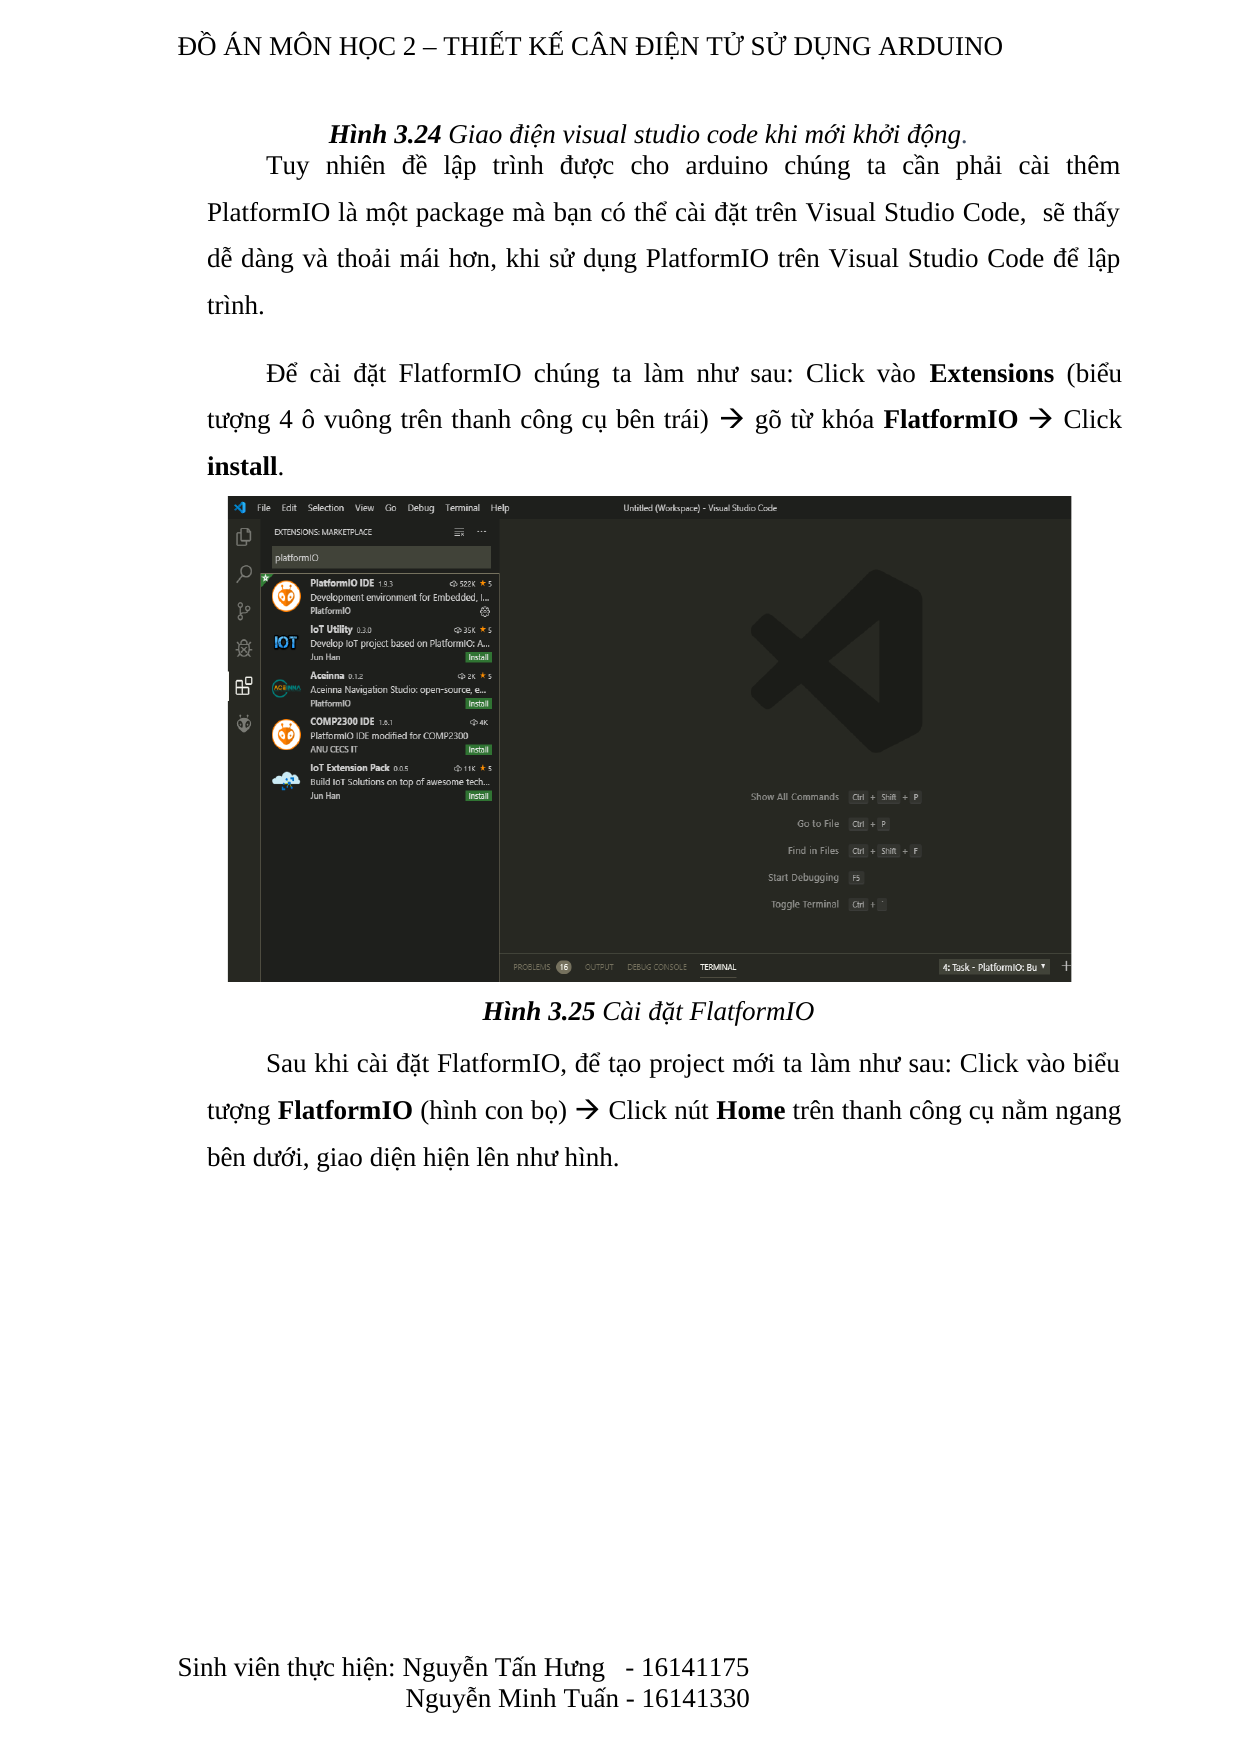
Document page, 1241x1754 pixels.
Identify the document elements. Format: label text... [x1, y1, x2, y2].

text Sau khi cài đặt FlatformIO, để tạo project mới ta làm như sau: Click vào biểu tượng FlatformIO (hình con bọ) Click nút Home trên thanh công cụ nằm ngang bên dưới, giao diện hiện lên như hình. [207, 1047, 1122, 1172]
text Tuy nhiên đề lập trình được cho arduino chúng ta cần phải cài thêm PlatformIO là một package mà bạn có thể cài đặt trên Visual Studio Code, sẽ thấy dễ dàng và thoải mái hơn, khi sử dụng PlatformIO trên Visual Studio Code để lập trình. [207, 149, 1122, 320]
picture [227, 496, 1072, 982]
text Để cài đặt FlatformIO chúng ta làm như sau: Click vào Extensions (biểu tượng 4 ô vuông trên thanh công cụ bên trái) gõ từ khóa FlatformIO Click install. [207, 357, 1122, 481]
